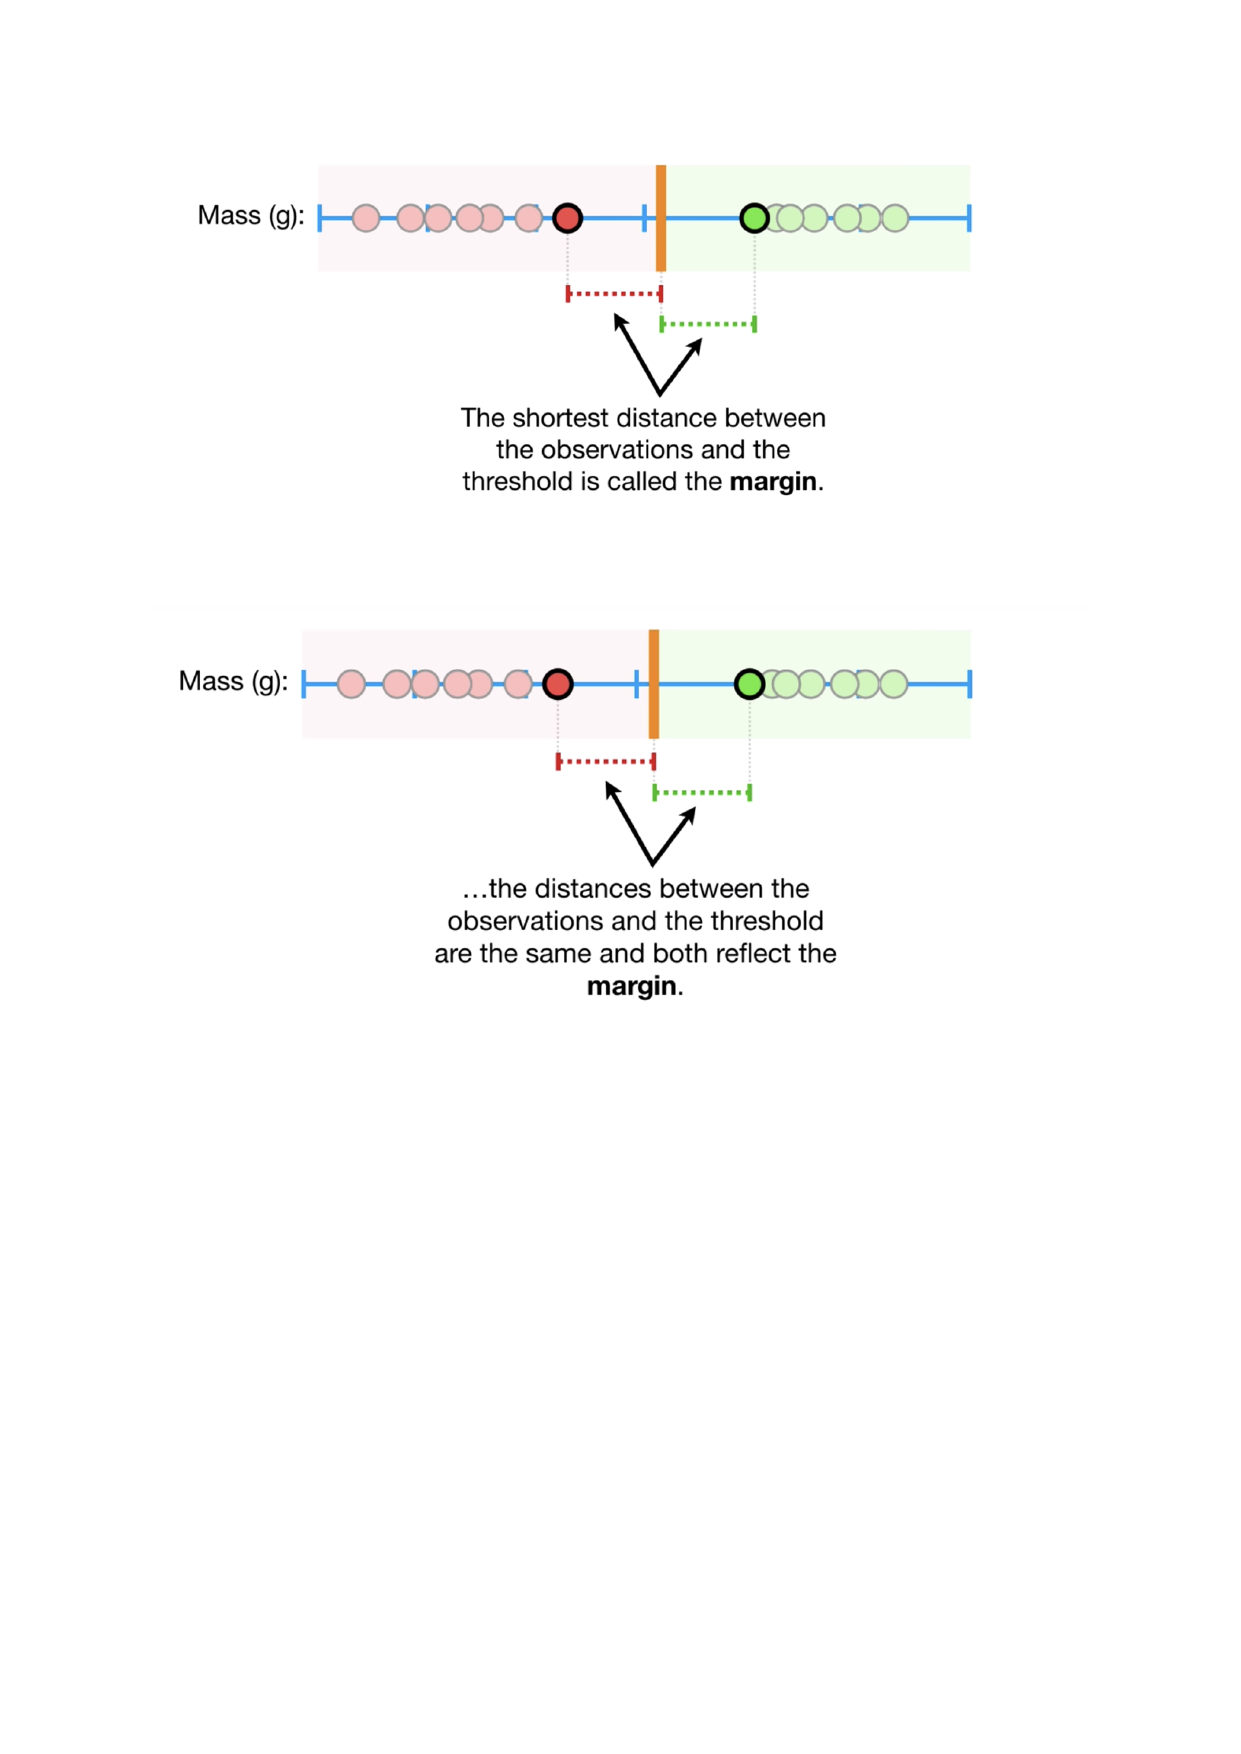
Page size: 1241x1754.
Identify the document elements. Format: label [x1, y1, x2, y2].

picture [150, 150, 1090, 1048]
